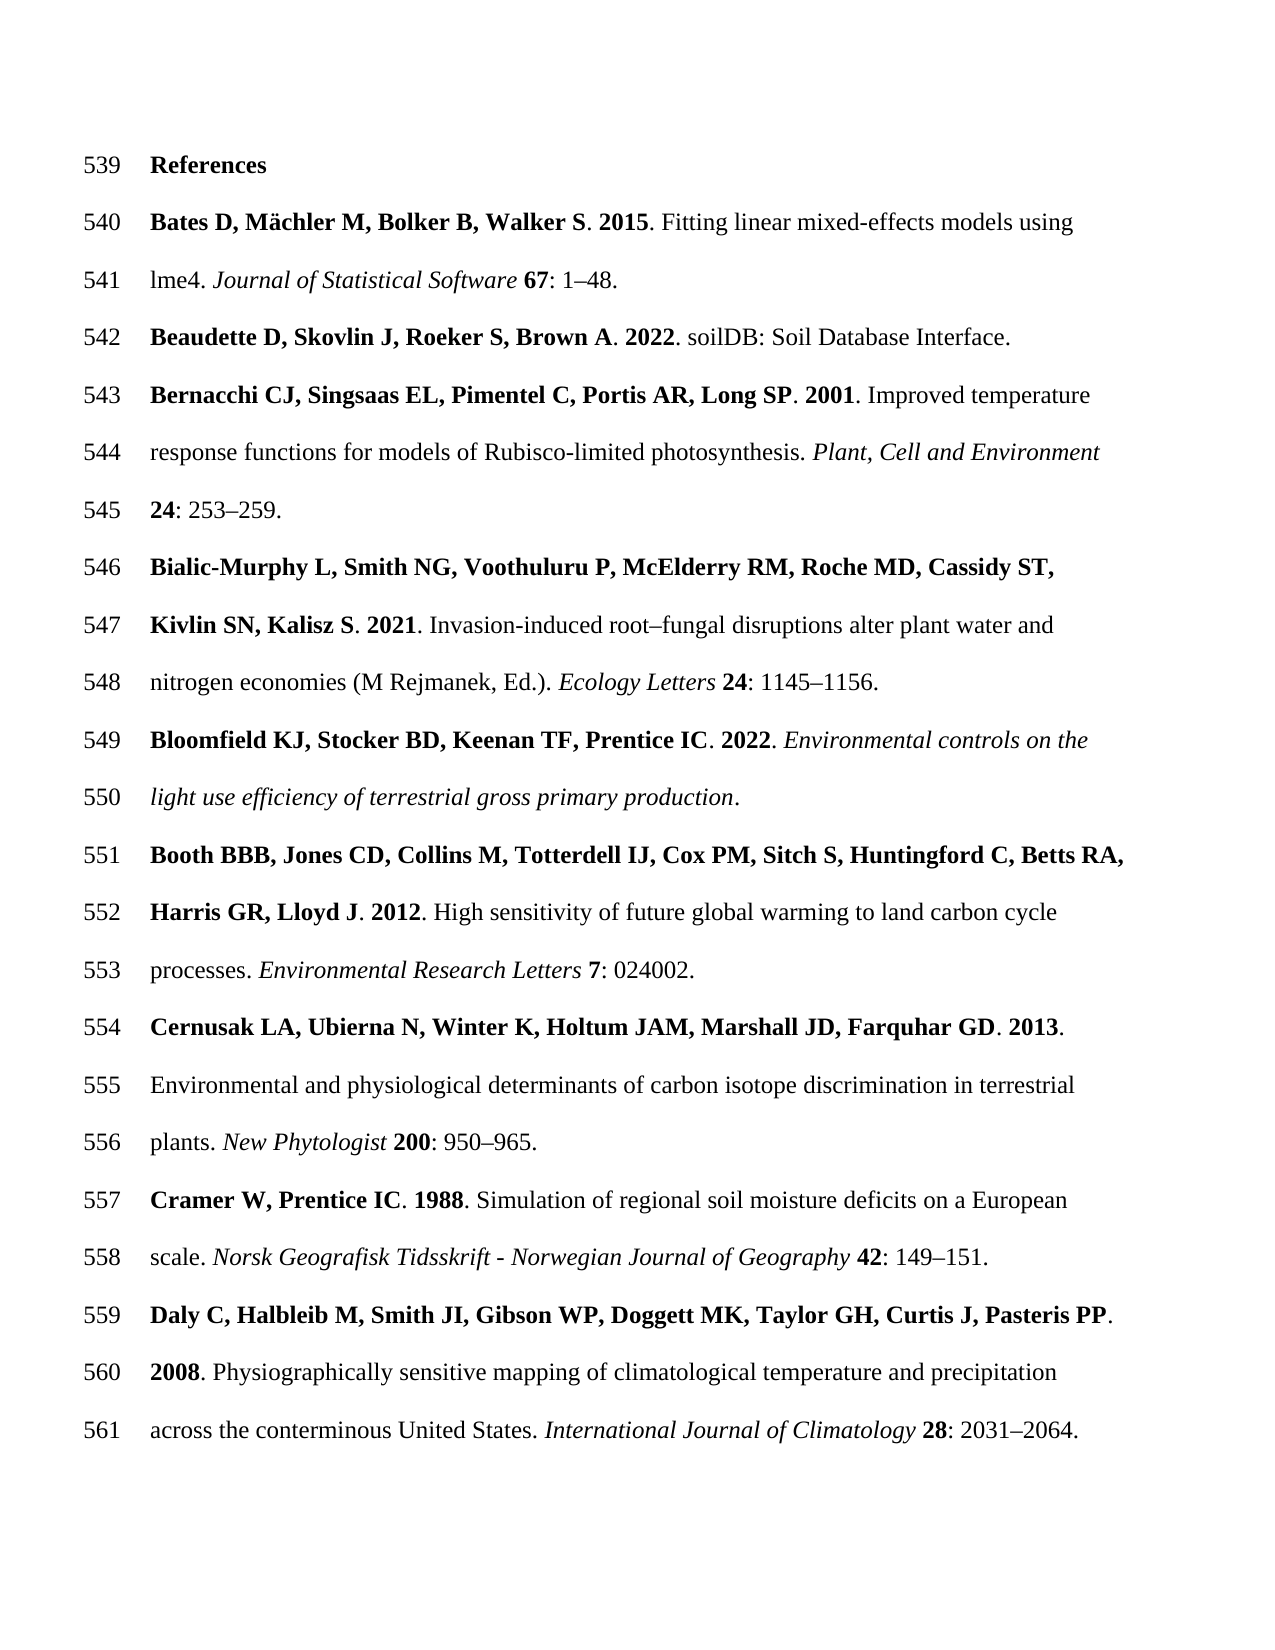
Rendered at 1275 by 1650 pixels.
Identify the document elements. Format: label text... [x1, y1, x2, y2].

text References [150, 150, 1125, 179]
text Booth BBB, Jones CD, Collins M, Totterdell IJ, Cox PM, Sitch S, Huntingford C, Betts RA, Harris GR, Lloyd J. 2012. High sensitivity of future global warming to land carbon cycle processes. Environmental Research Letters 7: 024002. [150, 840, 1125, 984]
text Bloomfield KJ, Stocker BD, Keenan TF, Prentice IC. 2022. Environmental controls on the light use efficiency of terrestrial gross primary production. [150, 725, 1125, 811]
text Cramer W, Prentice IC. 1988. Simulation of regional soil moisture deficits on a European scale. Norsk Geografisk Tidsskrift - Norwegian Journal of Geography 42: 149–151. [150, 1185, 1125, 1271]
text Bialic‐Murphy L, Smith NG, Voothuluru P, McElderry RM, Roche MD, Cassidy ST, Kivlin SN, Kalisz S. 2021. Invasion‐induced root–fungal disruptions alter plant water and nitrogen economies (M Rejmanek, Ed.). Ecology Letters 24: 1145–1156. [150, 552, 1125, 696]
text Bernacchi CJ, Singsaas EL, Pimentel C, Portis AR, Long SP. 2001. Improved temperature response functions for models of Rubisco-limited photosynthesis. Plant, Cell and Environment 24: 253–259. [150, 380, 1125, 524]
text Cernusak LA, Ubierna N, Winter K, Holtum JAM, Marshall JD, Farquhar GD. 2013. Environmental and physiological determinants of carbon isotope discrimination in terrestrial plants. New Phytologist 200: 950–965. [150, 1012, 1125, 1156]
text Beaudette D, Skovlin J, Roeker S, Brown A. 2022. soilDB: Soil Database Interface. [150, 322, 1125, 351]
text Bates D, Mächler M, Bolker B, Walker S. 2015. Fitting linear mixed-effects models using lme4. Journal of Statistical Software 67: 1–48. [150, 207, 1125, 294]
text Daly C, Halbleib M, Smith JI, Gibson WP, Doggett MK, Taylor GH, Curtis J, Pasteris PP. 2008. Physiographically sensitive mapping of climatological temperature and precipitation across the conterminous United States. International Journal of Climatology 28: 2031–2064. [150, 1300, 1125, 1444]
